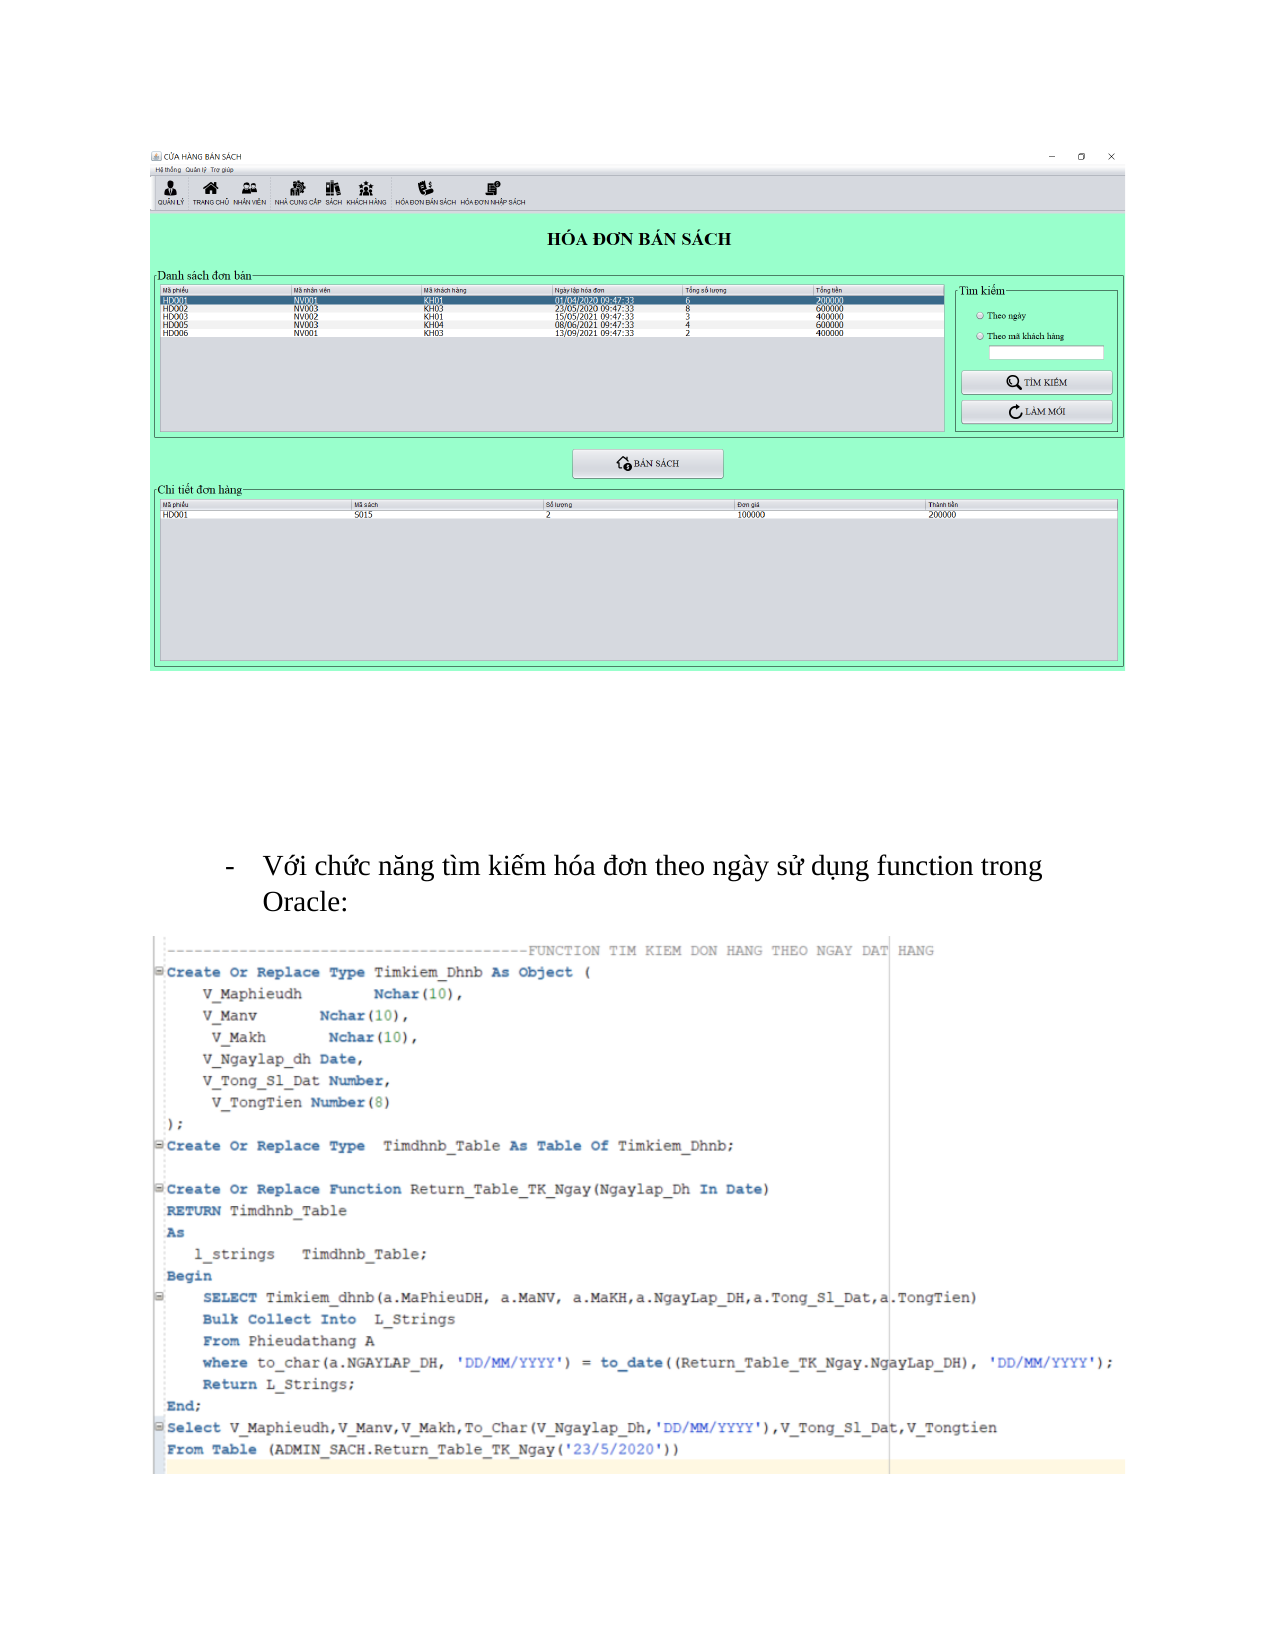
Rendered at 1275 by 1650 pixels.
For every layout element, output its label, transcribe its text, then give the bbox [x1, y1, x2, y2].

list Với chức năng tìm kiếm hóa đơn theo ngày sử dụng function trong Oracle: [225, 848, 1125, 917]
picture [150, 936, 1125, 1474]
picture [150, 150, 1125, 671]
